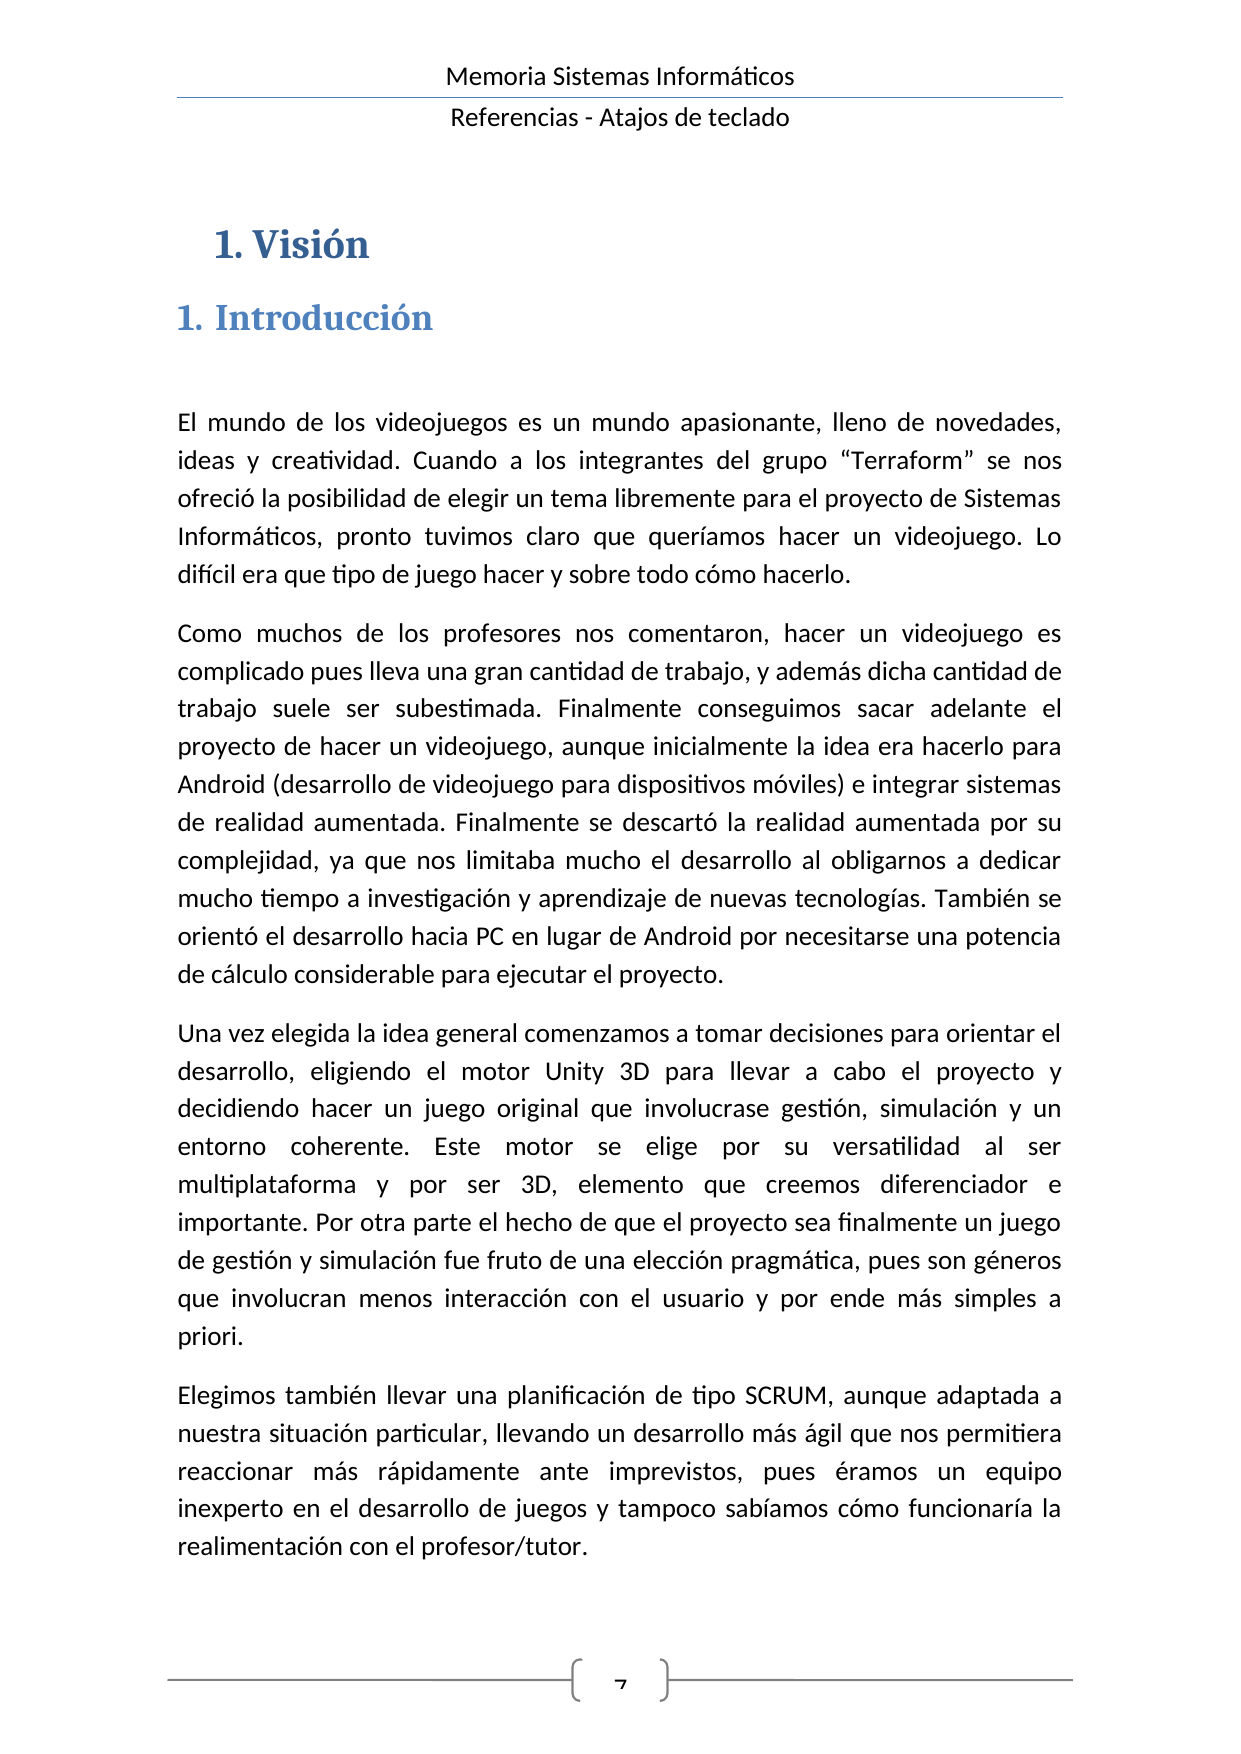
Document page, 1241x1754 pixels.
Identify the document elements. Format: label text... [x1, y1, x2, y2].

text Elegimos también llevar una planificación de tipo SCRUM, aunque adaptada a nuestra situación particular, llevando un desarrollo más ágil que nos permitiera reaccionar más rápidamente ante imprevistos, pues éramos un equipo inexperto en el desarrollo de juegos y tampoco sabíamos cómo funcionaría la realimentación con el profesor/tutor. [177, 1378, 1063, 1562]
text Como muchos de los profesores nos comentaron, hacer un videojuego es complicado pues lleva una gran cantidad de trabajo, y además dicha cantidad de trabajo suele ser subestimada. Finalmente conseguimos sacar adelante el proyecto de hacer un videojuego, aunque inicialmente la idea era hacerlo para Android (desarrollo de videojuego para dispositivos móviles) e integrar sistemas de realidad aumentada. Finalmente se descartó la realidad aumentada por su complejidad, ya que nos limitaba mucho el desarrollo al obligarnos a dedicar mucho tiempo a investigación y aprendizaje de nuevas tecnologías. También se orientó el desarrollo hacia PC en lugar de Android por necesitarse una potencia de cálculo considerable para ejecutar el proyecto. [177, 616, 1063, 990]
subtitle Visión [215, 221, 1063, 269]
text El mundo de los videojuegos es un mundo apasionante, lleno de novedades, ideas y creatividad. Cuando a los integrantes del grupo “Terraform” se nos ofreció la posibilidad de elegir un tema libremente para el proyecto de Sistemas Informáticos, pronto tuvimos claro que queríamos hacer un videojuego. Lo difícil era que tipo de juego hacer y sobre todo cómo hacerlo. [177, 405, 1063, 590]
text Una vez elegida la idea general comenzamos a tomar decisiones para orientar el desarrollo, eligiendo el motor Unity 3D para llevar a cabo el proyecto y decidiendo hacer un juego original que involucrase gestión, simulación y un entorno coherente. Este motor se elige por su versatilidad al ser multiplataforma y por ser 3D, elemento que creemos diferenciador e importante. Por otra parte el hecho de que el proyecto sea finalmente un juego de gestión y simulación fue fruto de una elección pragmática, pues son géneros que involucran menos interacción con el usuario y por ende más simples a priori. [177, 1016, 1063, 1352]
subtitle Introducción [177, 297, 1063, 340]
